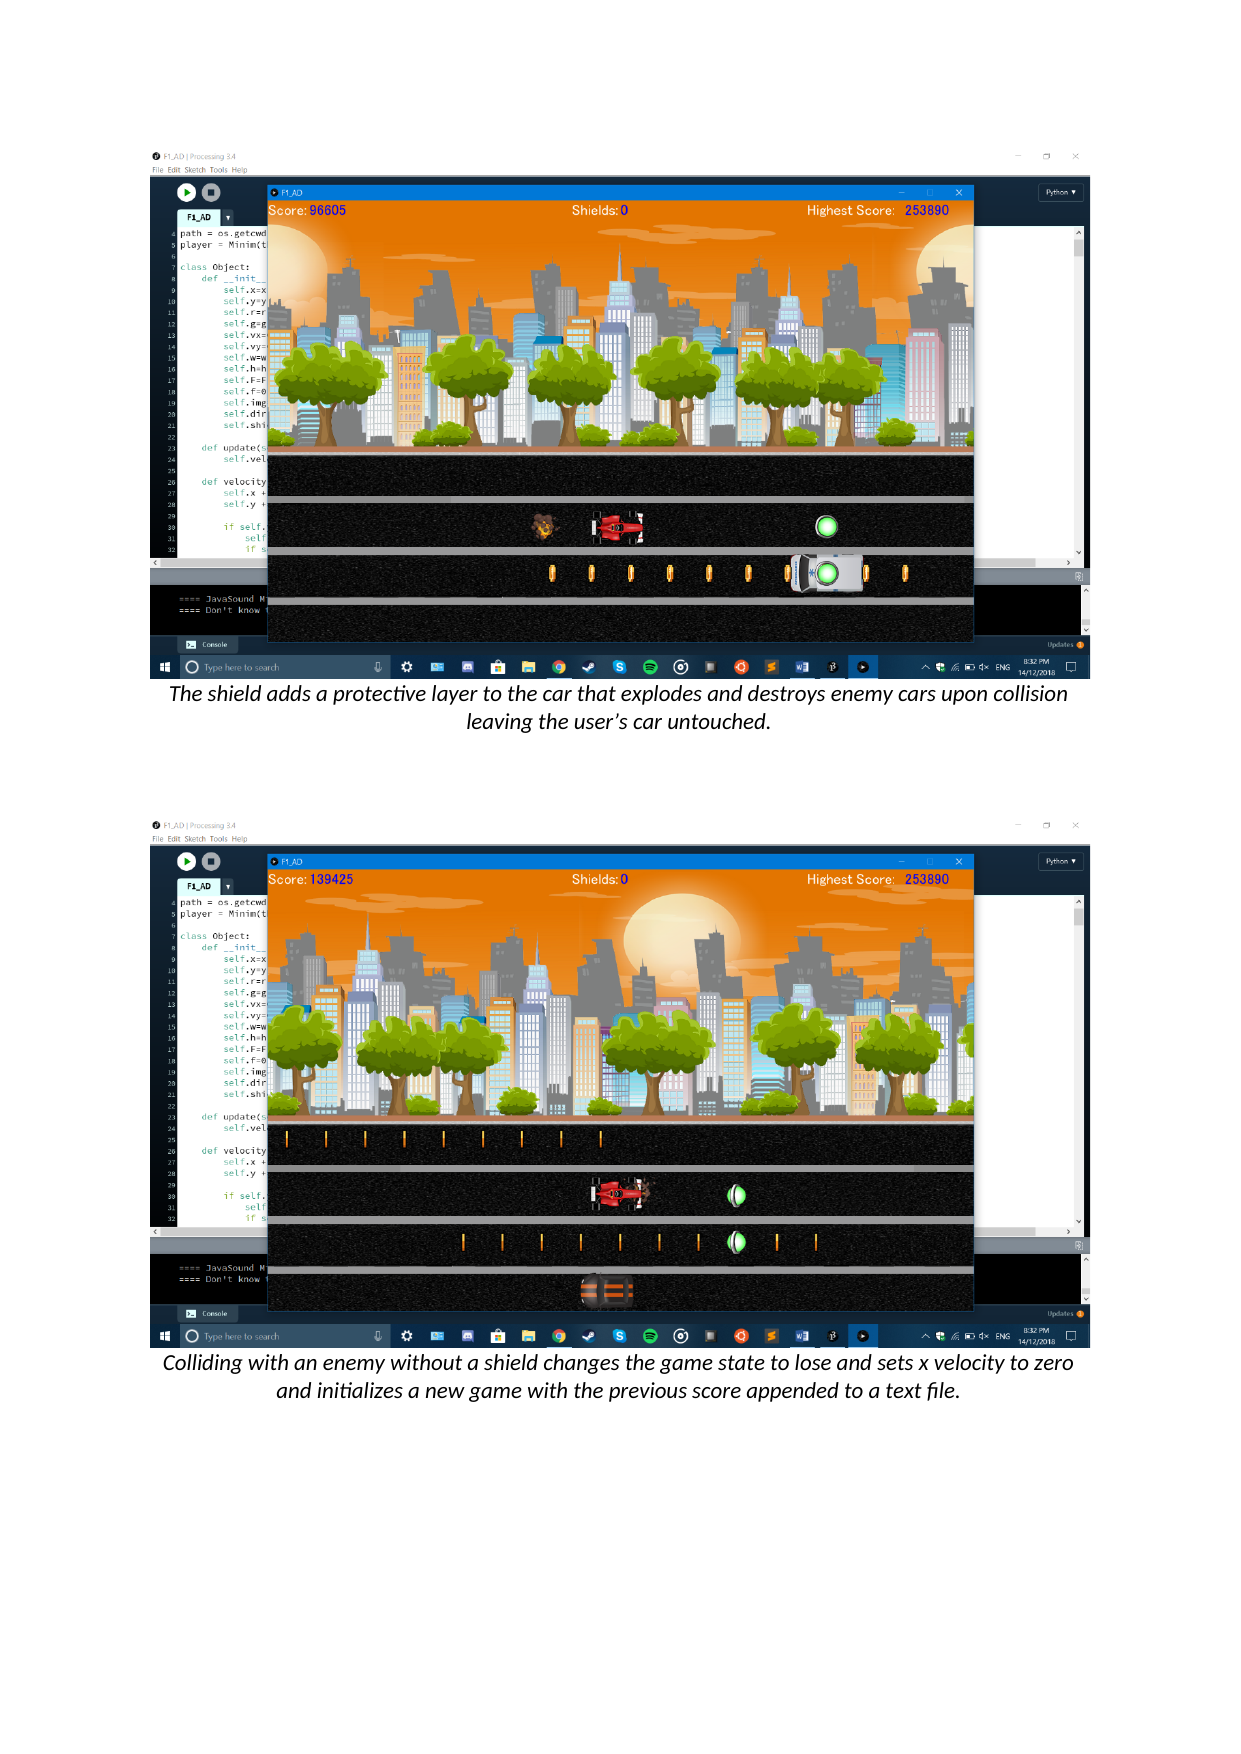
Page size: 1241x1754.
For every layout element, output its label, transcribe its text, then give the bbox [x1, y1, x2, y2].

picture [150, 150, 1091, 679]
text Colliding with an enemy without a shield changes the game state to lose and sets x velocity to zero and initializes a new game with the previous score appended to a text file. [150, 1348, 1090, 1404]
text The shield adds a protective layer to the car that explodes and destroys enemy cars upon collision leaving the user’s car untouched. [150, 679, 1090, 735]
picture [150, 818, 1091, 1348]
